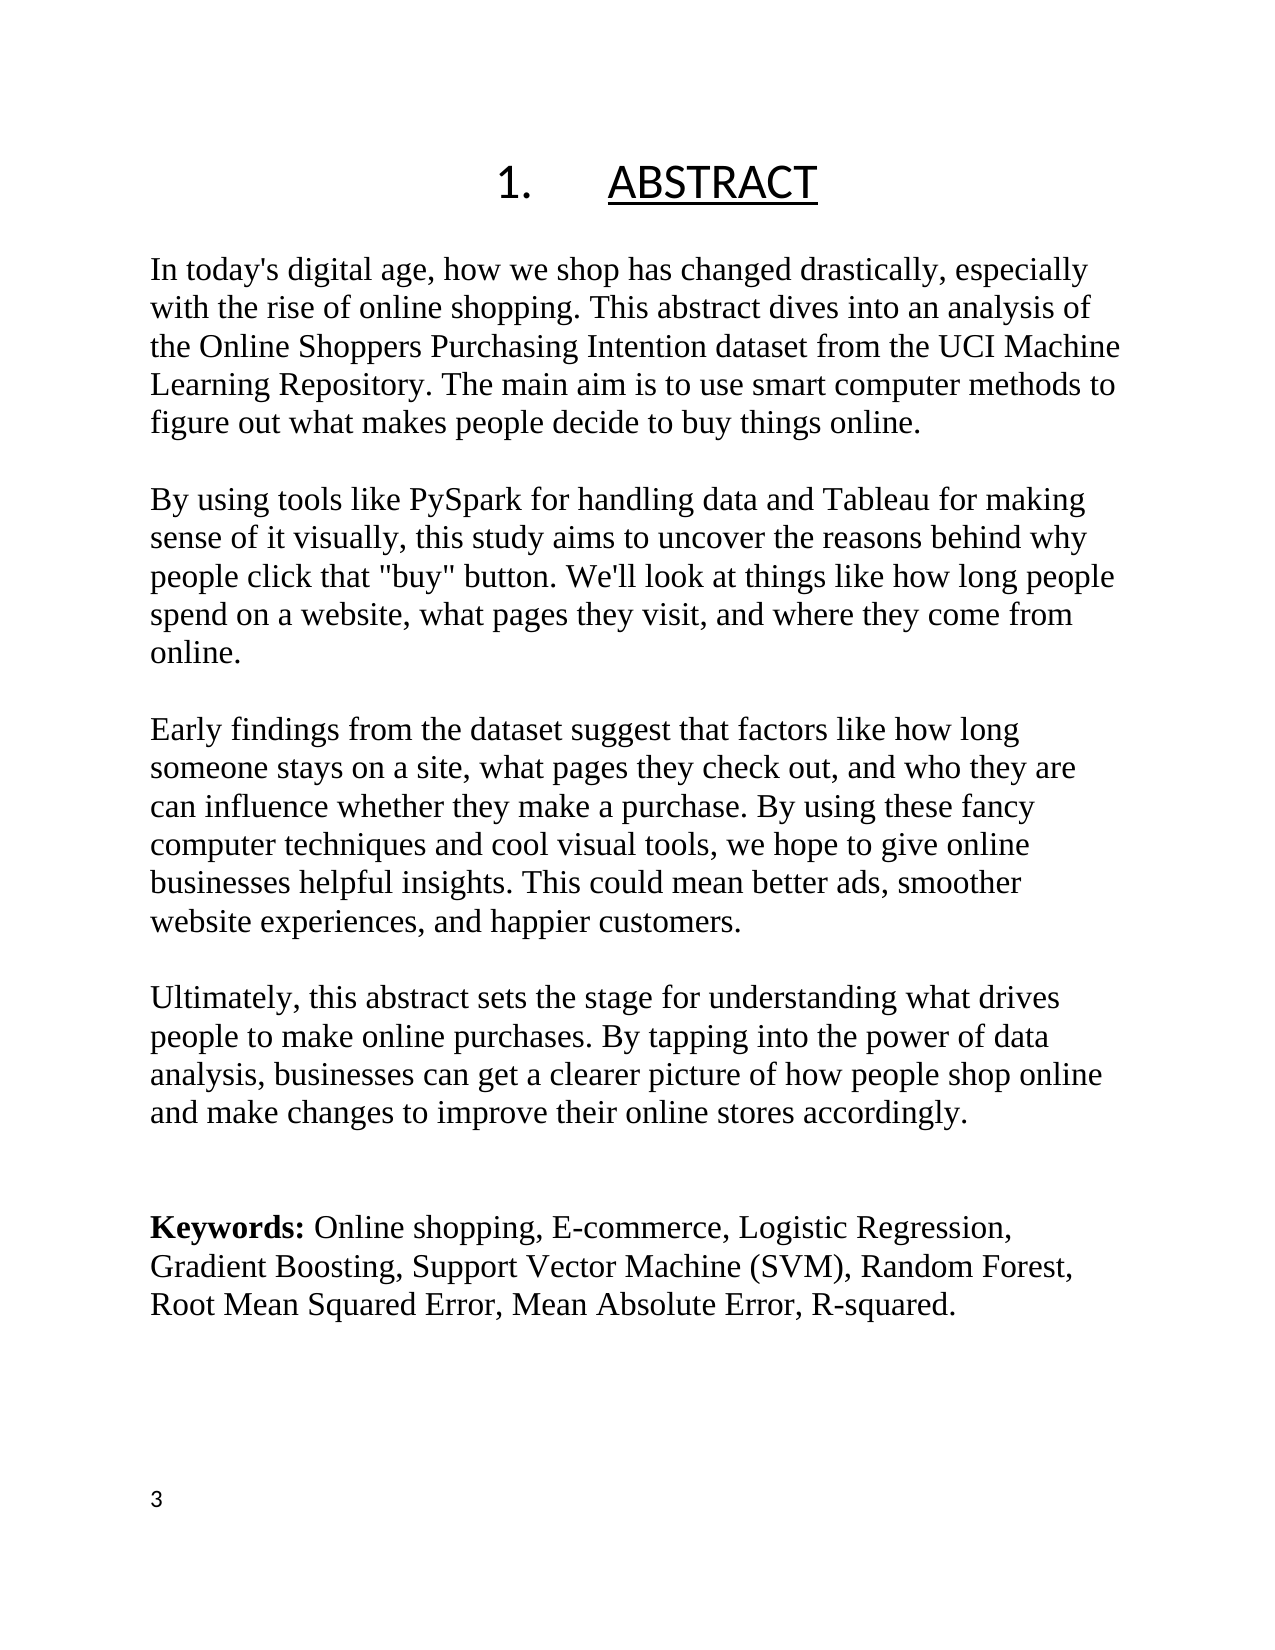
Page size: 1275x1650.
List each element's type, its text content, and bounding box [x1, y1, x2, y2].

text In today's digital age, how we shop has changed drastically, especially with the rise of online shopping. This abstract dives into an analysis of the Online Shoppers Purchasing Intention dataset from the UCI Machine Learning Repository. The main aim is to use smart computer methods to figure out what makes people decide to buy things online. [150, 249, 1125, 441]
text Early findings from the dataset suggest that factors like how long someone stays on a site, what pages they check out, and who they are can influence whether they make a purchase. By using these fancy computer techniques and cool visual tools, we hope to give online businesses helpful insights. This could mean better ads, smoother website experiences, and happier customers. [150, 709, 1125, 939]
text By using tools like PySpark for handling data and Tableau for making sense of it visually, this study aims to uncover the reasons behind why people click that "buy" button. We'll look at things like how long people spend on a website, what pages they visit, and where they come from online. [150, 479, 1125, 671]
text Ultimately, this abstract sets the stage for understanding what drives people to make online purchases. By tapping into the power of data analysis, businesses can get a clearer picture of how people shop online and make changes to improve their online stores accordingly. [150, 978, 1125, 1131]
text Keywords: Online shopping, E-commerce, Logistic Regression, Gradient Boosting, Support Vector Machine (SVM), Random Forest, Root Mean Squared Error, Mean Absolute Error, R-squared. [150, 1208, 1125, 1323]
list ABSTRACT [187, 150, 1125, 211]
